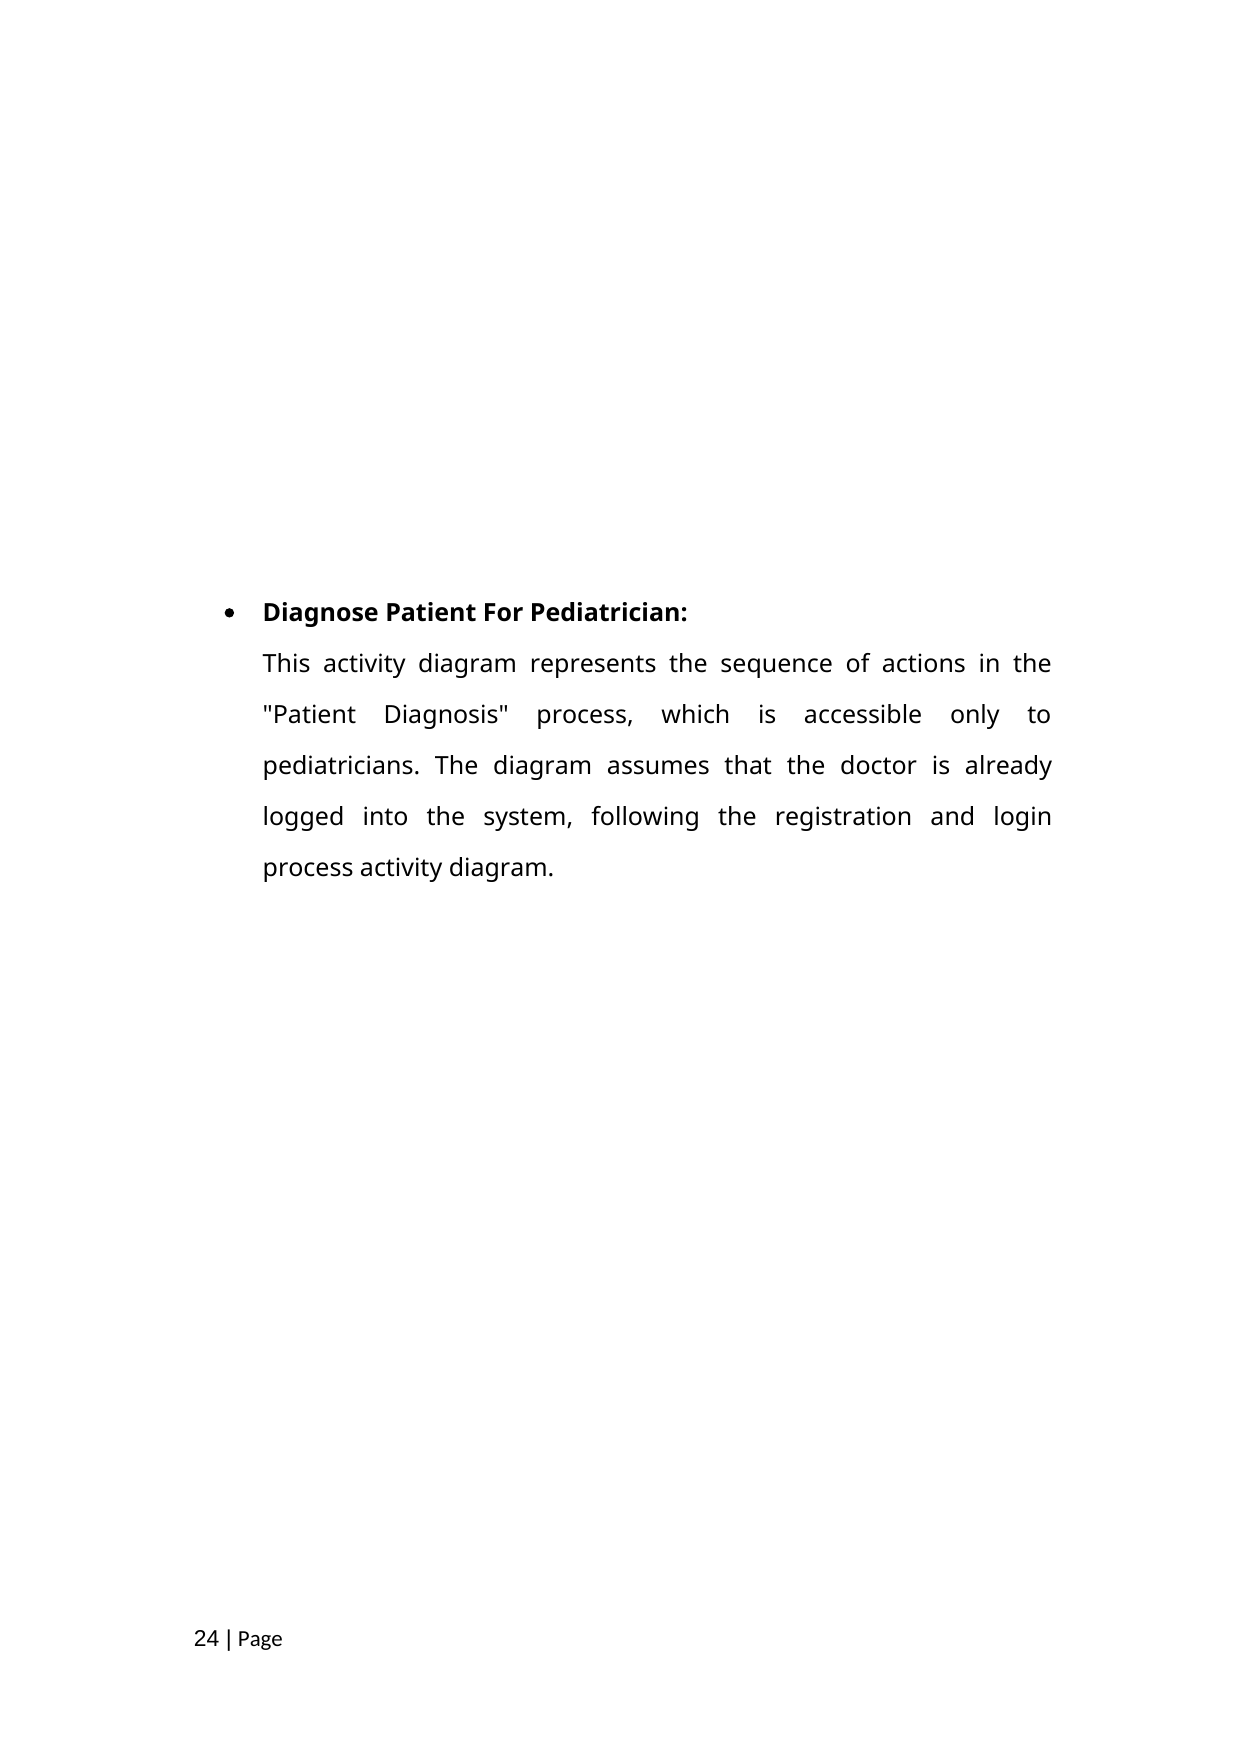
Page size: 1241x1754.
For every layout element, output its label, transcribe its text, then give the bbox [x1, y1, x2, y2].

list This activity diagram represents the sequence of actions in the "Patient Diagnosis" process, which is accessible only to pediatricians. The diagram assumes that the doctor is already logged into the system, following the registration and login process activity diagram. [262, 646, 1053, 884]
list Diagnose Patient For Pediatrician: [225, 595, 1053, 629]
